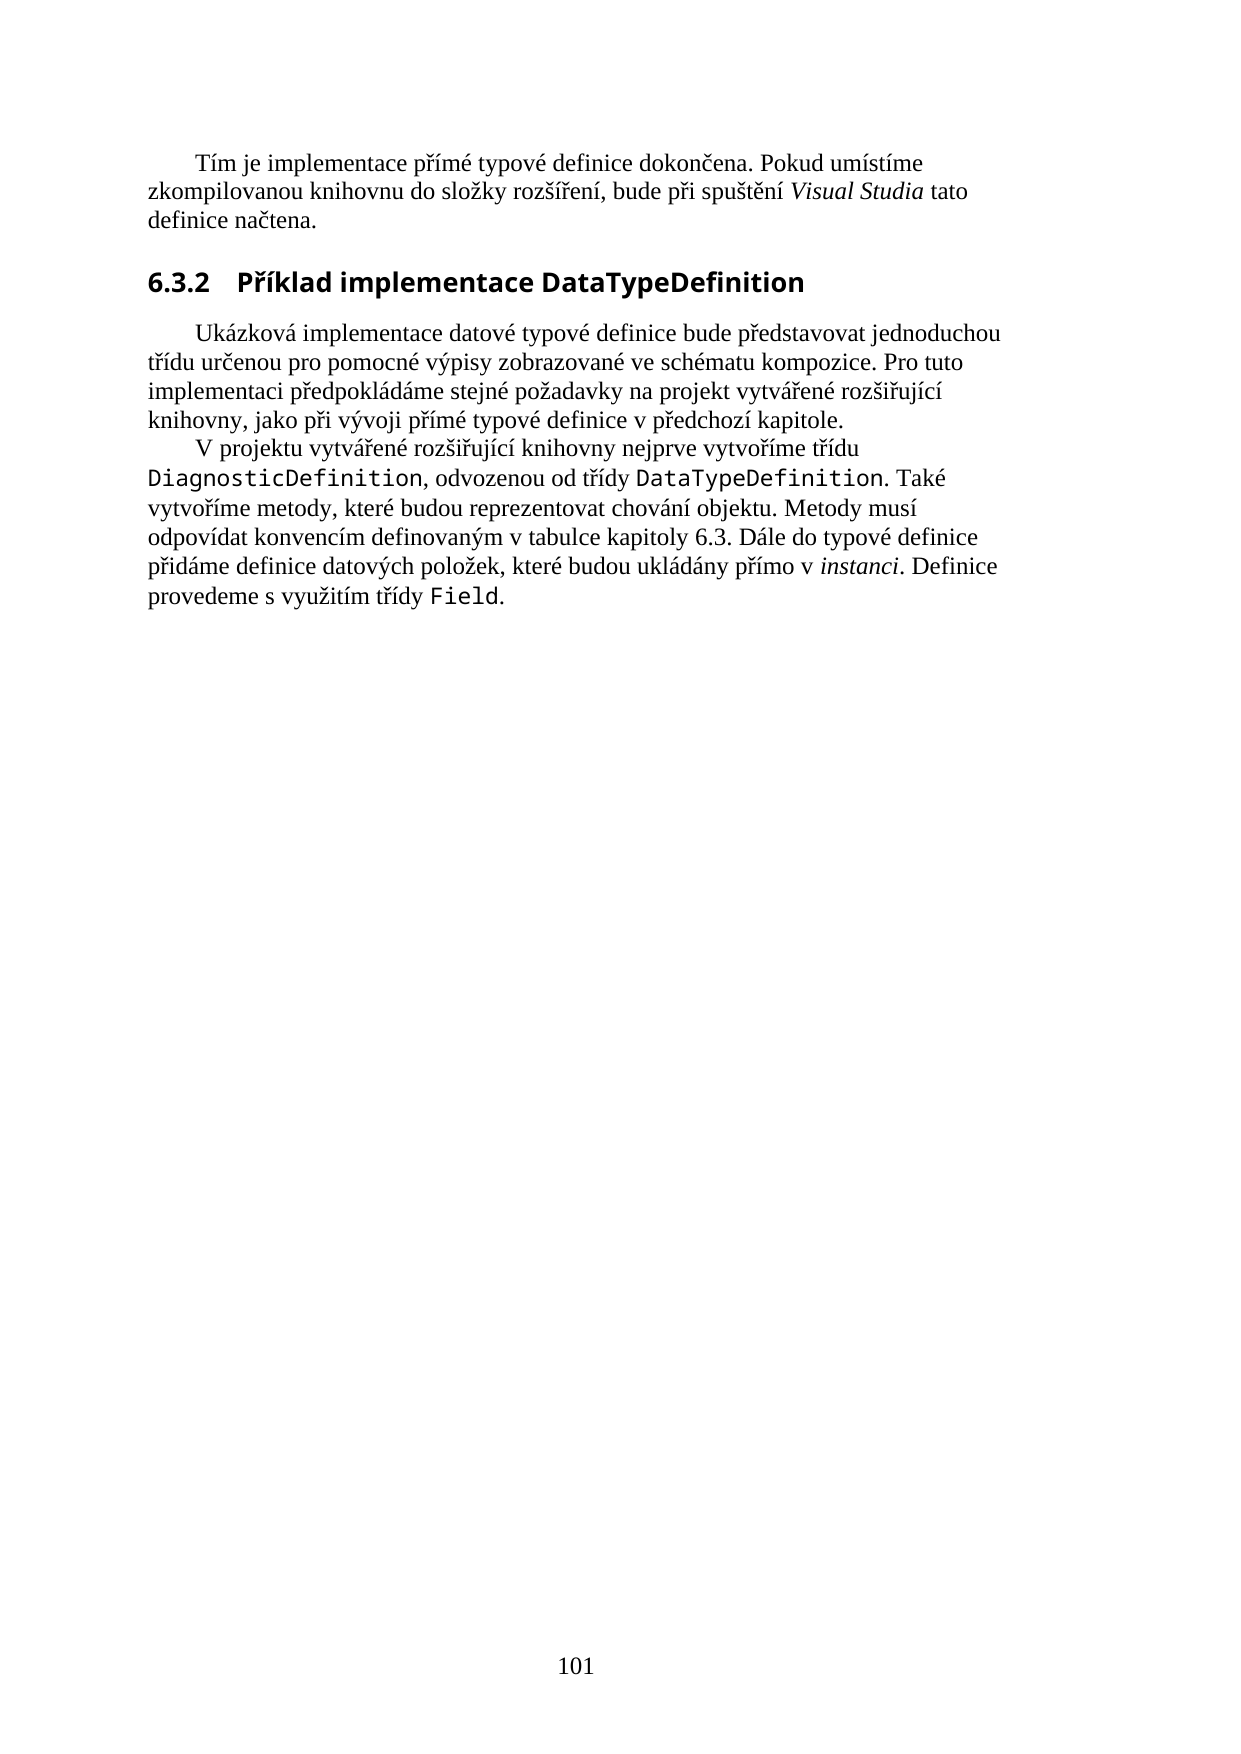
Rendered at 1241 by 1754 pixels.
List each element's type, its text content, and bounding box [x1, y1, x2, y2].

subtitle Příklad implementace DataTypeDefinition [148, 263, 1004, 300]
text Tím je implementace přímé typové definice dokončena. Pokud umístíme zkompilovanou knihovnu do složky rozšíření, bude při spuštění Visual Studia tato definice načtena. [148, 148, 1004, 234]
text Ukázková implementace datové typové definice bude představovat jednoduchou třídu určenou pro pomocné výpisy zobrazované ve schématu kompozice. Pro tuto implementaci předpokládáme stejné požadavky na projekt vytvářené rozšiřující knihovny, jako při vývoji přímé typové definice v předchozí kapitole. [148, 318, 1004, 433]
text V projektu vytvářené rozšiřující knihovny nejprve vytvoříme třídu DiagnosticDefinition, odvozenou od třídy DataTypeDefinition. Také vytvoříme metody, které budou reprezentovat chování objektu. Metody musí odpovídat konvencím definovaným v tabulce kapitoly 6.3. Dále do typové definice přidáme definice datových položek, které budou ukládány přímo v instanci. Definice provedeme s využitím třídy Field. [148, 433, 1004, 611]
